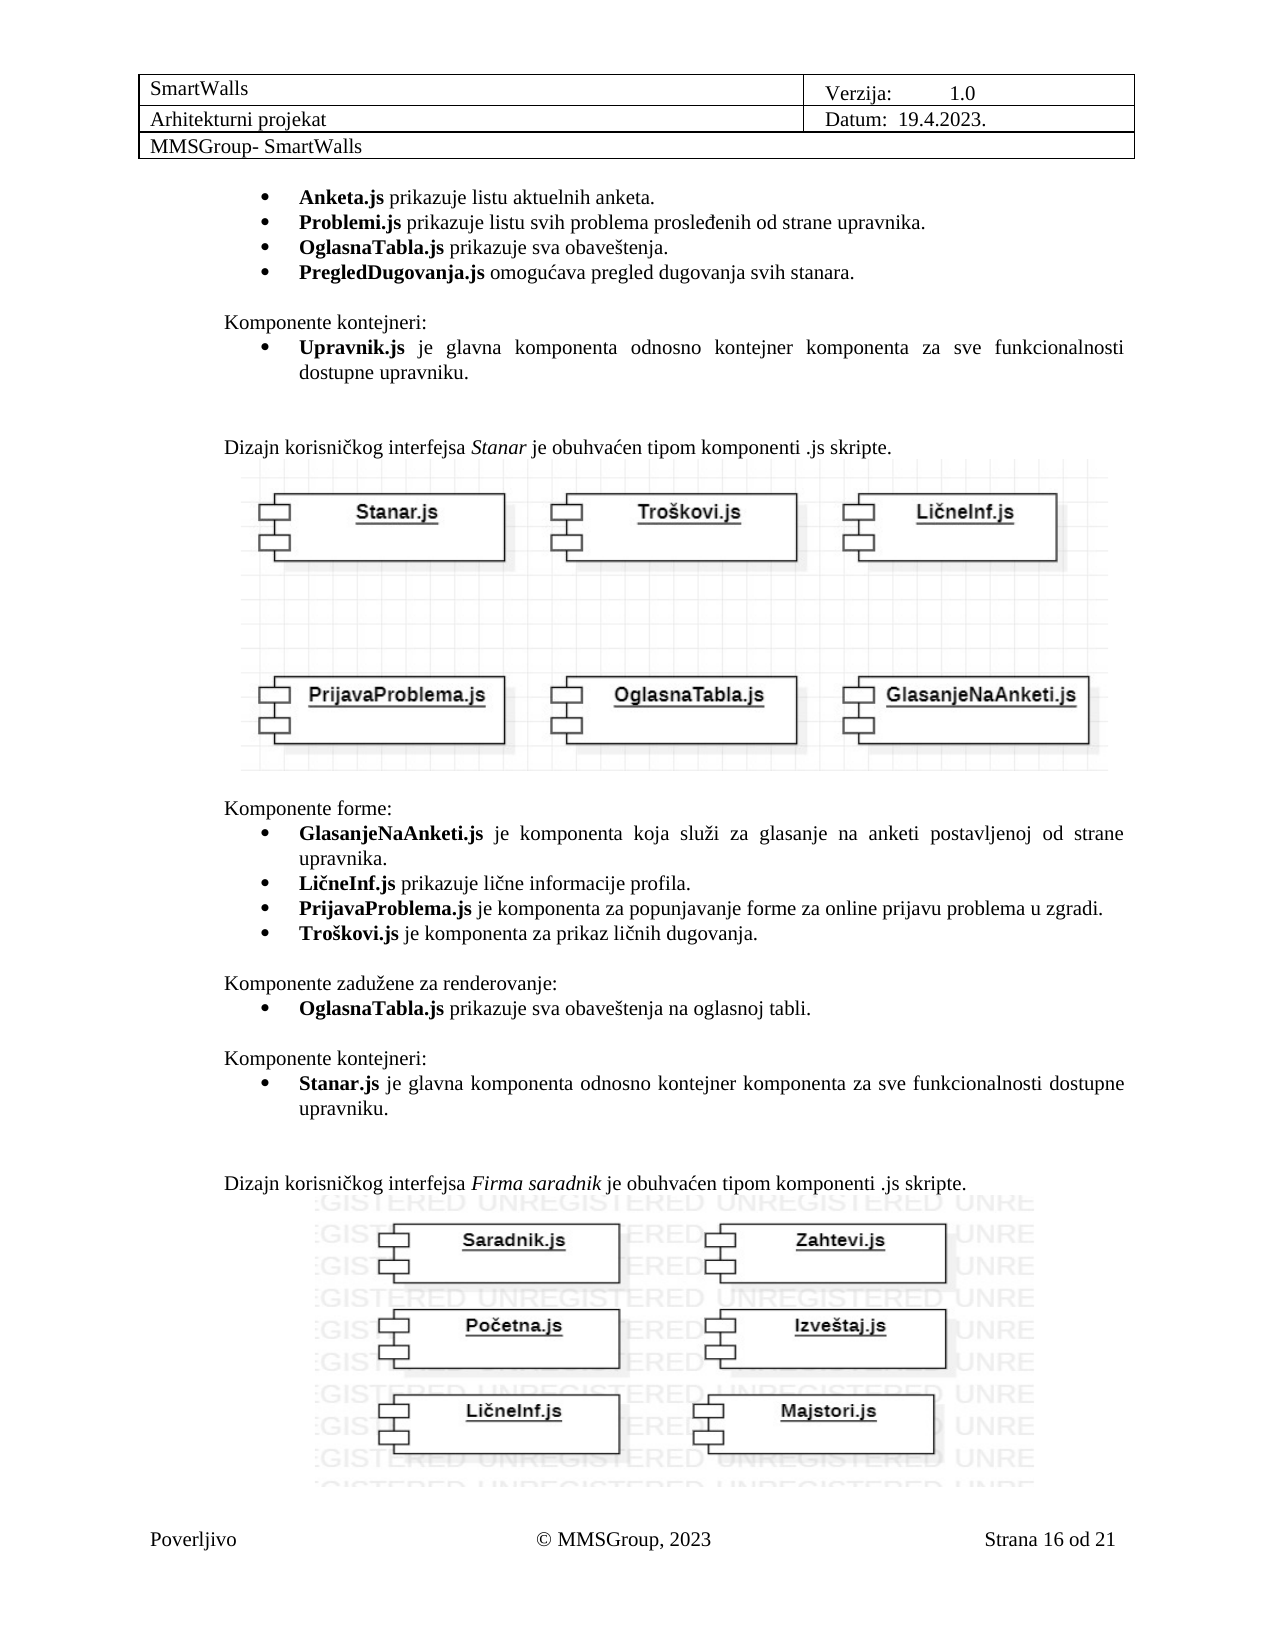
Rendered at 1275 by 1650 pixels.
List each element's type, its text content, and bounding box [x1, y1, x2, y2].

text Dizajn korisničkog interfejsa Stanar je obuhvaćen tipom komponenti .js skripte. [224, 434, 1125, 459]
list Troškovi.js je komponenta za prikaz ličnih dugovanja. [261, 920, 1125, 945]
list GlasanjeNaAnketi.js je komponenta koja služi za glasanje na anketi postavljenoj od strane upravnika. [261, 820, 1125, 870]
text Dizajn korisničkog interfejsa Firma saradnik je obuhvaćen tipom komponenti .js skripte. [224, 1170, 1125, 1195]
picture [240, 459, 1109, 771]
list OglasnaTabla.js prikazuje sva obaveštenja. [261, 234, 1125, 259]
picture [314, 1195, 1035, 1487]
text Komponente forme: [224, 795, 1125, 820]
list PregledDugovanja.js omogućava pregled dugovanja svih stanara. [261, 259, 1125, 284]
list Anketa.js prikazuje listu aktuelnih anketa. [261, 184, 1125, 209]
list OglasnaTabla.js prikazuje sva obaveštenja na oglasnoj tabli. [261, 995, 1125, 1020]
list Upravnik.js je glavna komponenta odnosno kontejner komponenta za sve funkcionalnosti dostupne upravniku. [261, 334, 1125, 384]
text Komponente zadužene za renderovanje: [224, 970, 1125, 995]
text Komponente kontejneri: [224, 1045, 1125, 1070]
list Problemi.js prikazuje listu svih problema prosleđenih od strane upravnika. [261, 209, 1125, 234]
list Stanar.js je glavna komponenta odnosno kontejner komponenta za sve funkcionalnosti dostupne upravniku. [261, 1070, 1125, 1120]
text Komponente kontejneri: [224, 309, 1125, 334]
list LičneInf.js prikazuje lične informacije profila. [261, 870, 1125, 895]
list PrijavaProblema.js je komponenta za popunjavanje forme za online prijavu problema u zgradi. [261, 895, 1125, 920]
